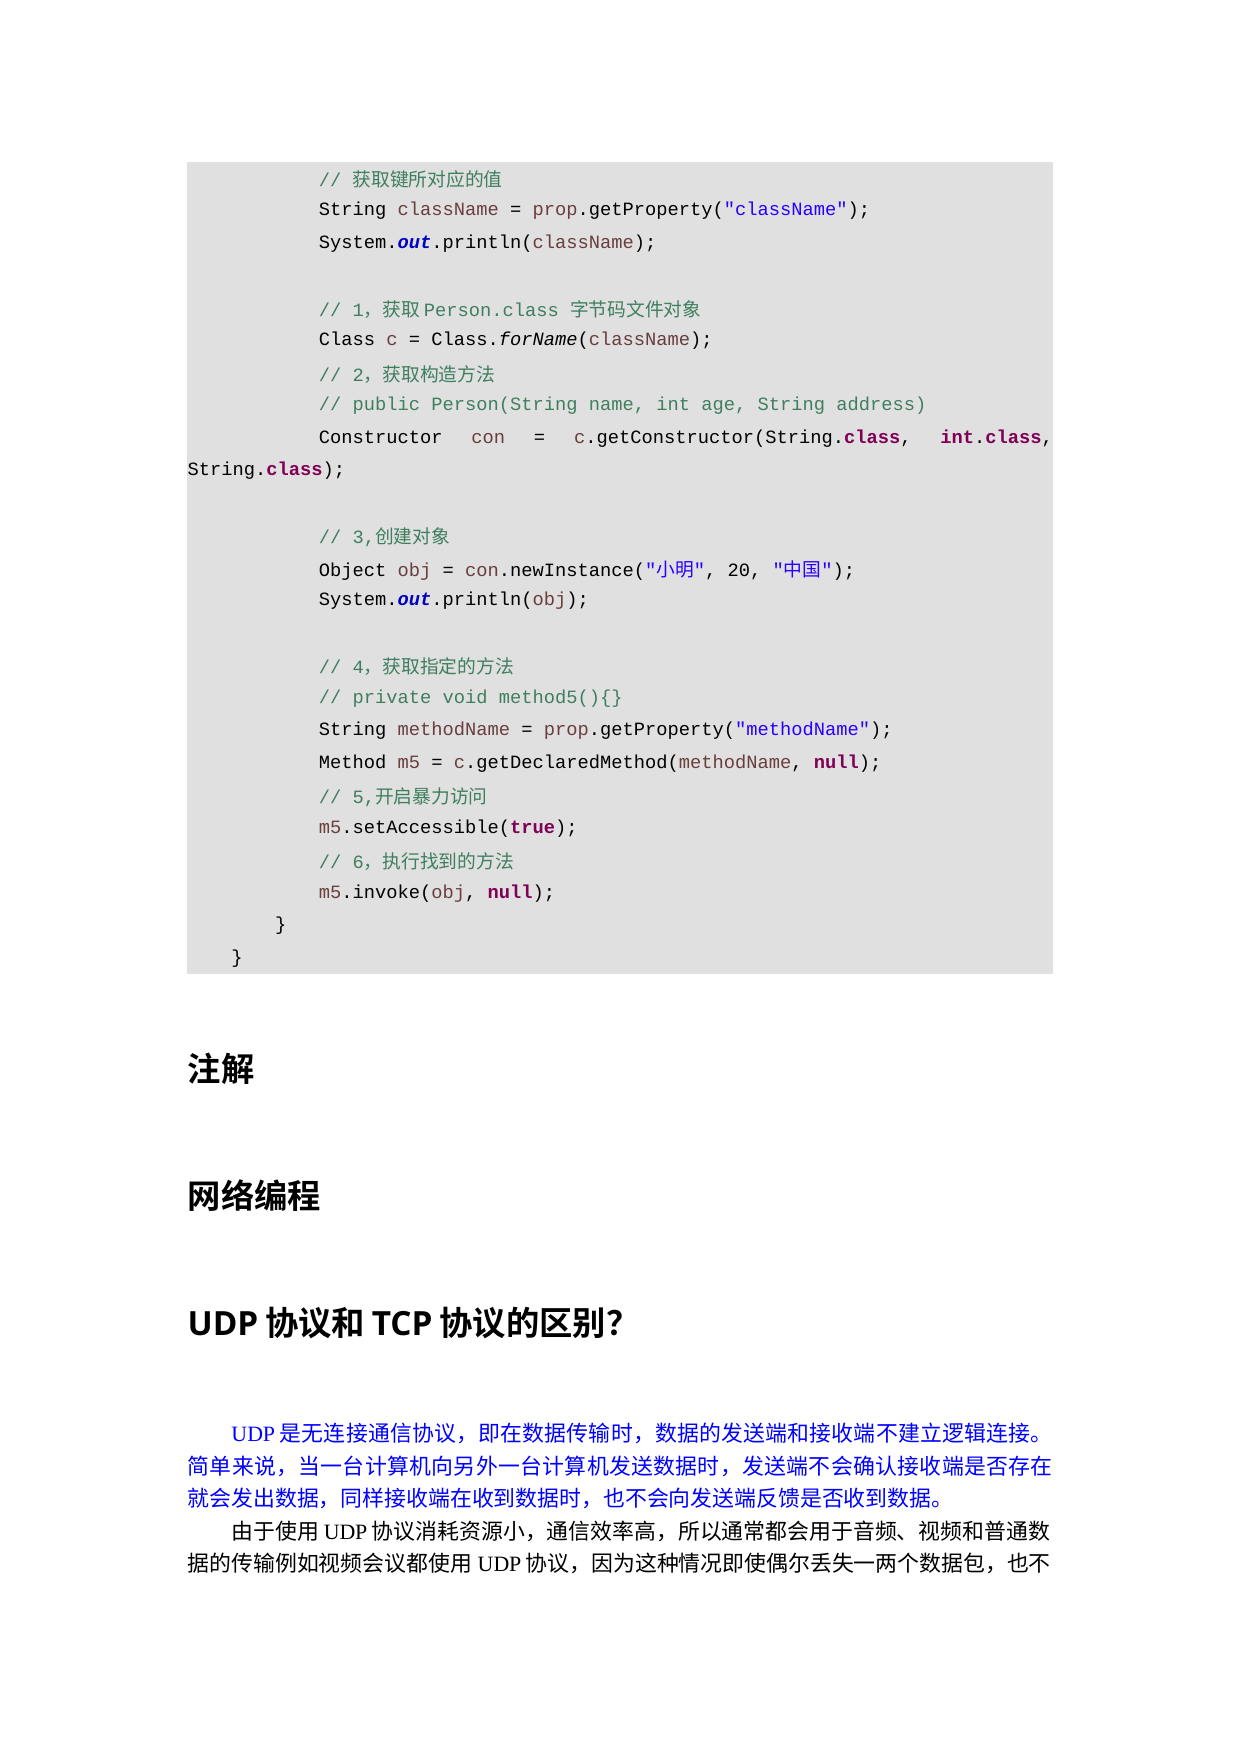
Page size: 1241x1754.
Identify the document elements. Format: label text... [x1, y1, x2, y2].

subtitle 注解 [187, 1034, 1053, 1099]
text Object obj = con.newInstance("小明", 20, "中国"); [187, 552, 1053, 584]
text // 6，执行找到的方法 [187, 844, 1053, 877]
text } [187, 909, 1053, 942]
text // 2，获取构造方法 [187, 357, 1053, 389]
text Constructor con = c.getConstructor(String.class, int.class, String.class); [187, 422, 1053, 487]
text // 4，获取指定的方法 [187, 649, 1053, 682]
subtitle 网络编程 [187, 1161, 1053, 1226]
text Method m5 = c.getDeclaredMethod(methodName, null); [187, 747, 1053, 779]
text // 获取键所对应的值 [187, 162, 1053, 194]
text // 5,开启暴力访问 [187, 779, 1053, 812]
text // 3,创建对象 [187, 519, 1053, 552]
text // 1，获取Person.class 字节码文件对象 [187, 292, 1053, 324]
text UDP是无连接通信协议，即在数据传输时，数据的发送端和接收端不建立逻辑连接。简单来说，当一台计算机向另外一台计算机发送数据时，发送端不会确认接收端是否存在，就会发出数据，同样接收端在收到数据时，也不会向发送端反馈是否收到数据。 [187, 1416, 1053, 1513]
text // public Person(String name, int age, String address) [187, 389, 1053, 422]
text System.out.println(obj); [187, 584, 1053, 617]
text m5.invoke(obj, null); [187, 877, 1053, 909]
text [187, 1513, 1053, 1578]
text String className = prop.getProperty("className"); [187, 194, 1053, 227]
text m5.setAccessible(true); [187, 812, 1053, 844]
text Class c = Class.forName(className); [187, 324, 1053, 357]
text System.out.println(className); [187, 227, 1053, 259]
text String methodName = prop.getProperty("methodName"); [187, 714, 1053, 747]
text // private void method5(){} [187, 682, 1053, 714]
subtitle UDP协议和TCP协议的区别？ [187, 1288, 1053, 1353]
text } [187, 942, 1053, 974]
